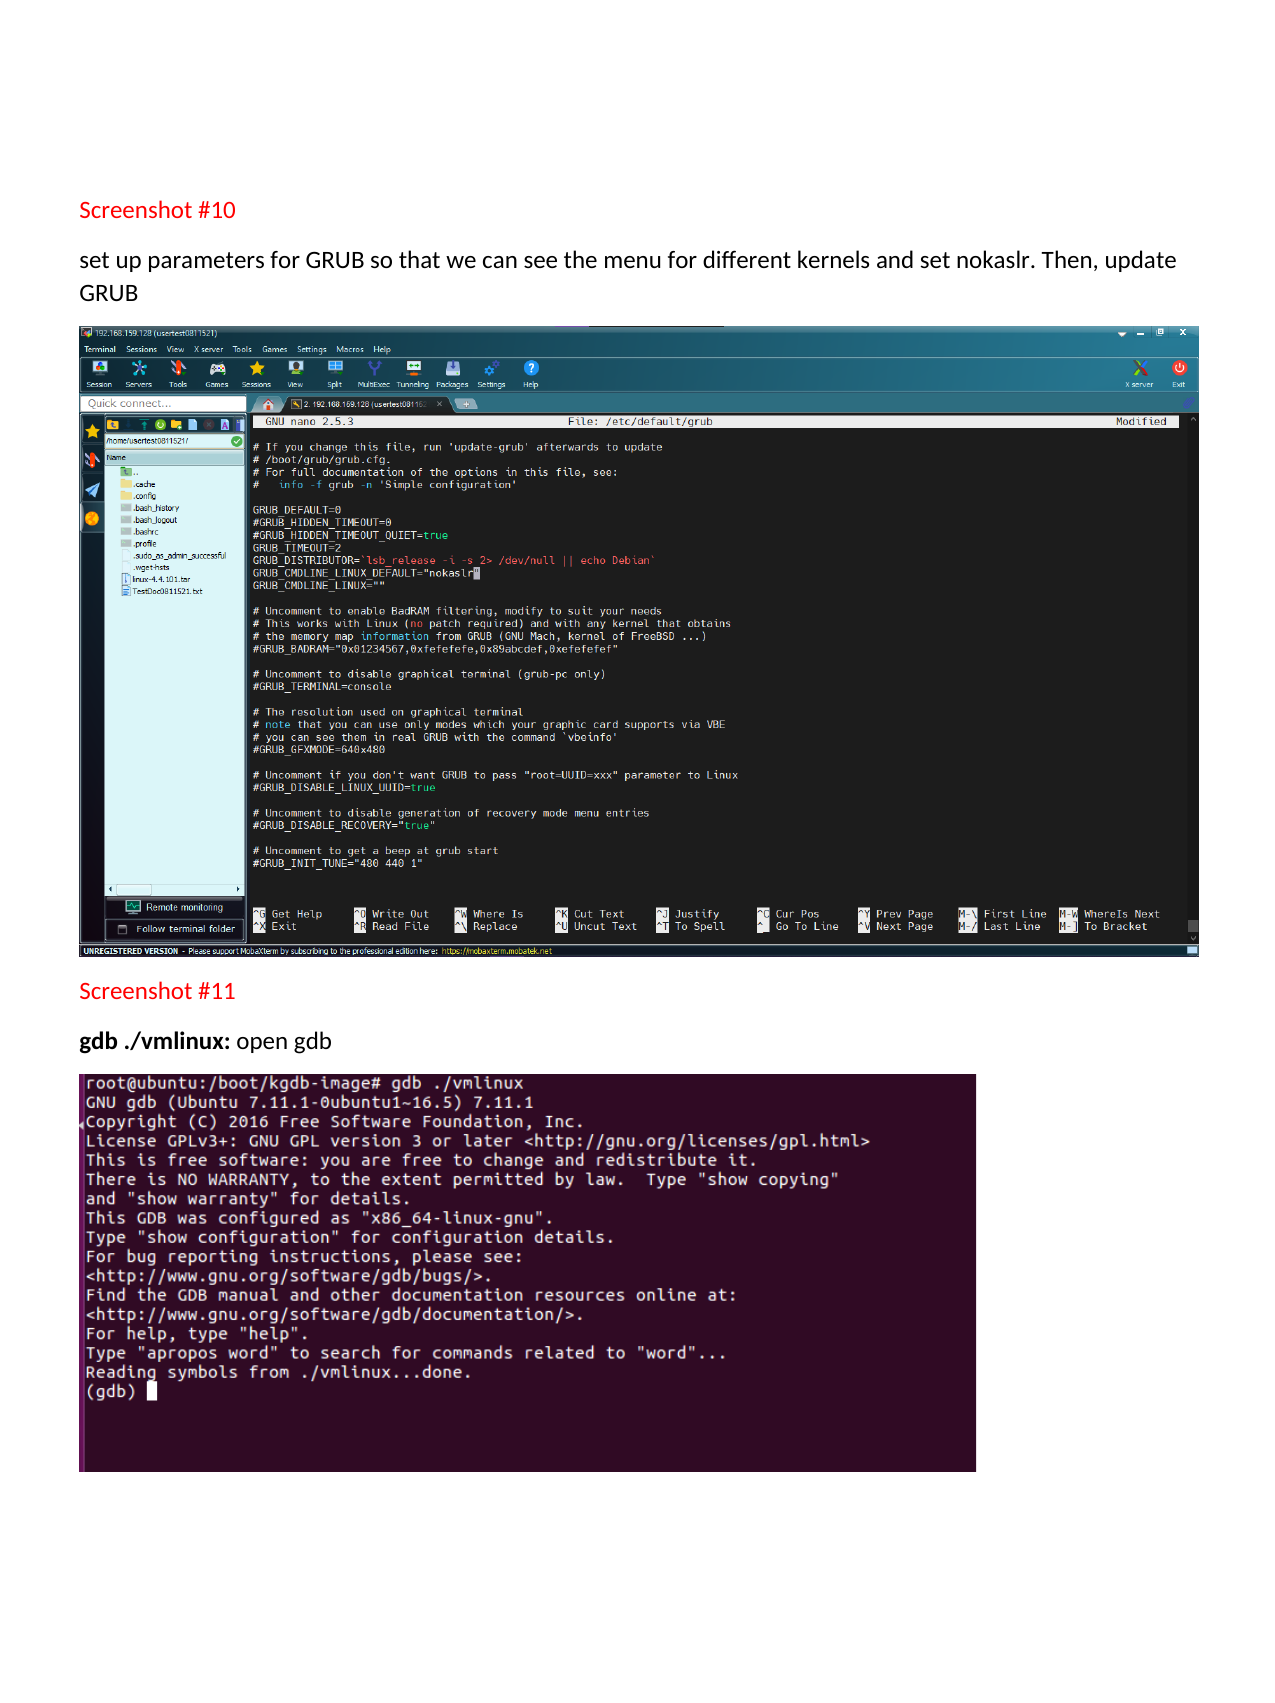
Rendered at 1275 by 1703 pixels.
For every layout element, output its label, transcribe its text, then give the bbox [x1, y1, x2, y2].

text Screenshot #10 [79, 194, 1199, 225]
picture [79, 1074, 977, 1472]
text Screenshot #11 [79, 975, 1199, 1006]
picture [79, 326, 1199, 957]
text gdb ./vmlinux: open gdb [79, 1025, 1199, 1055]
text set up parameters for GRUB so that we can see the menu for different kernels and set nokaslr. Then, update GRUB [79, 244, 1199, 308]
